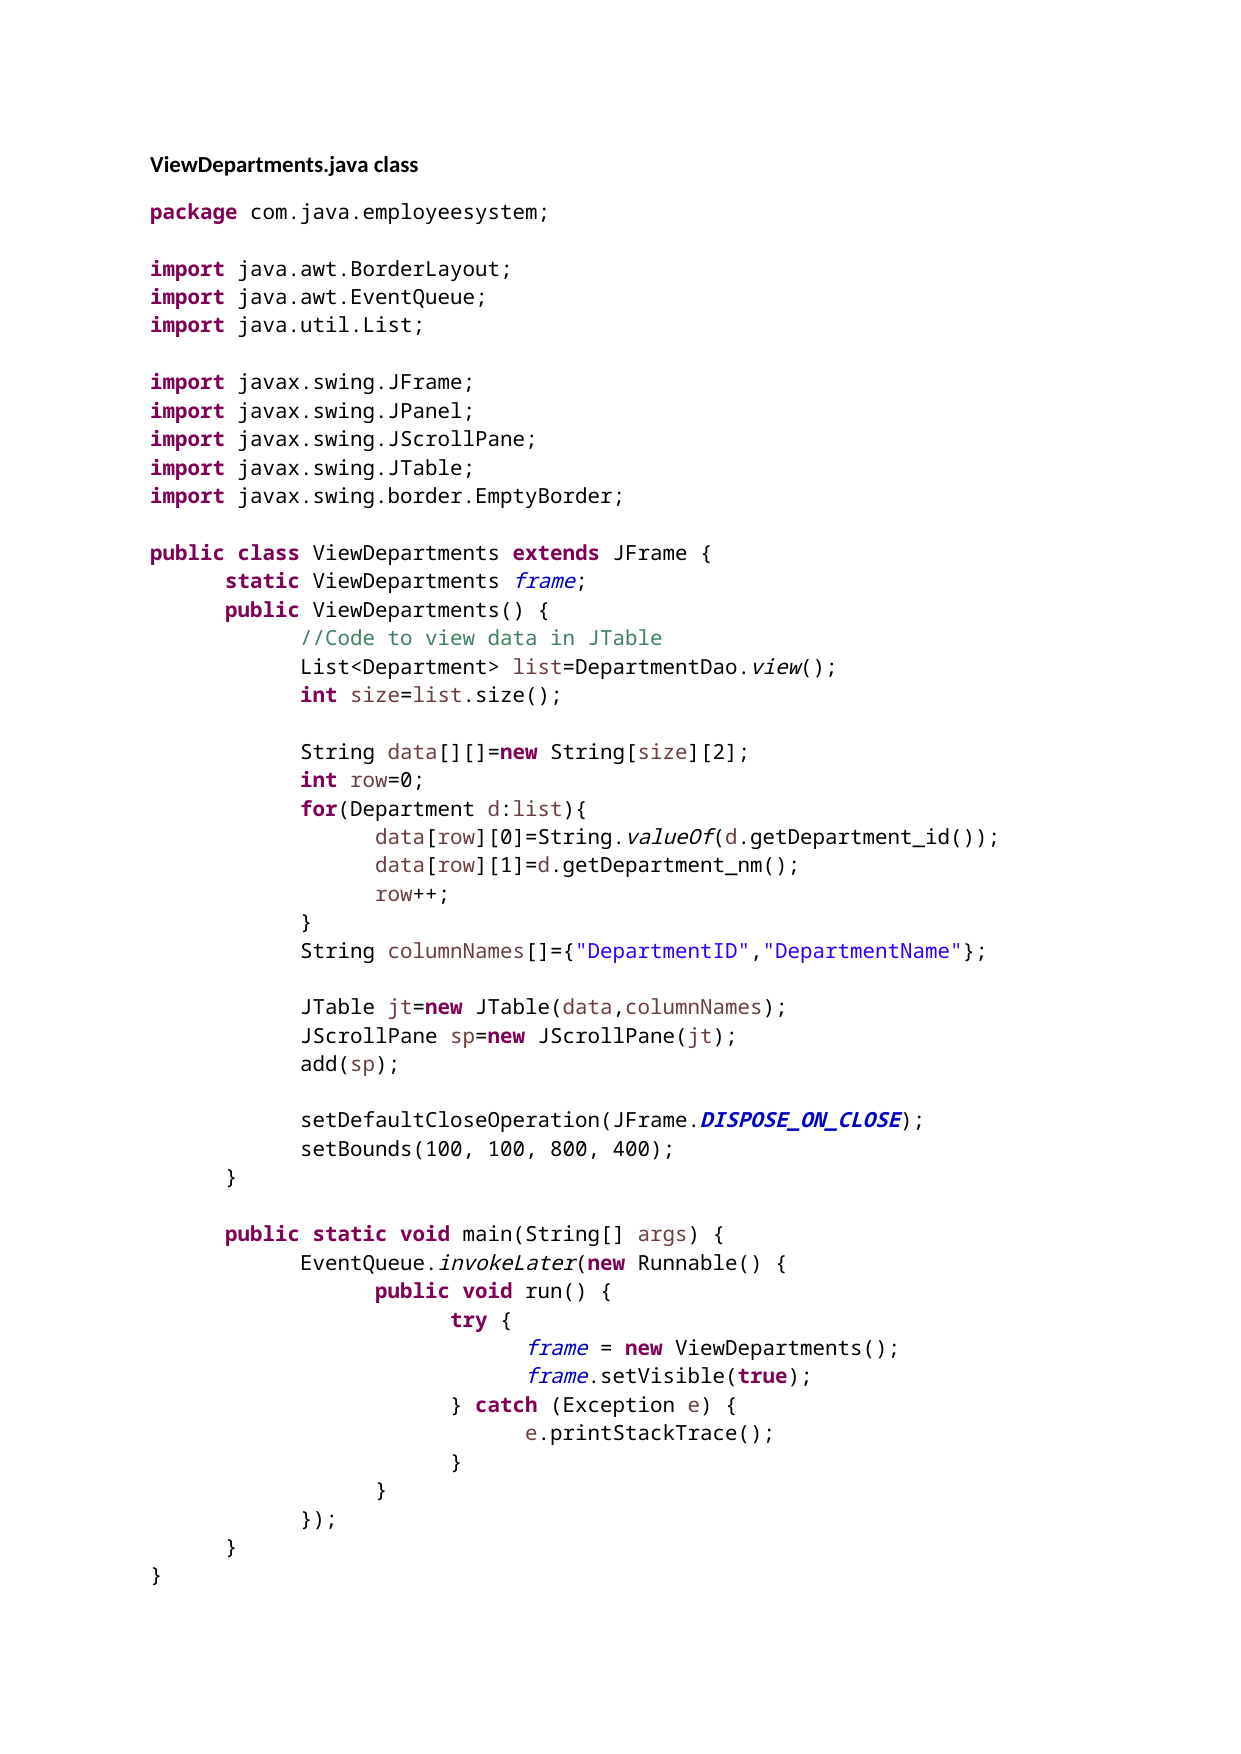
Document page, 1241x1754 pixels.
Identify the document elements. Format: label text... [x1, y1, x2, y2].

text } [150, 1475, 1090, 1504]
text data[row][1]=d.getDepartment_nm(); [150, 851, 1090, 879]
text import javax.swing.JScrollPane; [150, 424, 1090, 453]
text import javax.swing.JFrame; [150, 367, 1090, 396]
text //Code to view data in JTable [150, 623, 1090, 652]
text List<Department> list=DepartmentDao.view(); [150, 652, 1090, 680]
text add(sp); [150, 1049, 1090, 1078]
text } [150, 1561, 1090, 1589]
text package com.java.employeesystem; [150, 197, 1090, 225]
text frame = new ViewDepartments(); [150, 1333, 1090, 1362]
text } [150, 1447, 1090, 1475]
text public class ViewDepartments extends JFrame { [150, 538, 1090, 567]
text String columnNames[]={"DepartmentID","DepartmentName"}; [150, 936, 1090, 964]
text } catch (Exception e) { [150, 1390, 1090, 1418]
text public void run() { [150, 1276, 1090, 1305]
text e.printStackTrace(); [150, 1418, 1090, 1447]
text import javax.swing.border.EmptyBorder; [150, 481, 1090, 510]
text ViewDepartments.java class [150, 150, 1090, 178]
text EventQueue.invokeLater(new Runnable() { [150, 1248, 1090, 1276]
text try { [150, 1305, 1090, 1333]
text } [150, 1532, 1090, 1561]
text int size=list.size(); [150, 680, 1090, 709]
text import java.awt.EventQueue; [150, 282, 1090, 311]
text frame.setVisible(true); [150, 1362, 1090, 1390]
text for(Department d:list){ [150, 794, 1090, 822]
text public ViewDepartments() { [150, 595, 1090, 623]
text setBounds(100, 100, 800, 400); [150, 1134, 1090, 1162]
text setDefaultCloseOperation(JFrame.DISPOSE_ON_CLOSE); [150, 1106, 1090, 1134]
text JTable jt=new JTable(data,columnNames); [150, 992, 1090, 1021]
text import java.awt.BorderLayout; [150, 254, 1090, 282]
text }); [150, 1504, 1090, 1532]
text String data[][]=new String[size][2]; [150, 737, 1090, 765]
text import java.util.List; [150, 311, 1090, 339]
text public static void main(String[] args) { [150, 1219, 1090, 1248]
text import javax.swing.JPanel; [150, 396, 1090, 424]
text row++; [150, 879, 1090, 907]
text JScrollPane sp=new JScrollPane(jt); [150, 1021, 1090, 1049]
text } [150, 907, 1090, 936]
text } [150, 1162, 1090, 1191]
text data[row][0]=String.valueOf(d.getDepartment_id()); [150, 822, 1090, 851]
text static ViewDepartments frame; [150, 567, 1090, 595]
text int row=0; [150, 765, 1090, 794]
text import javax.swing.JTable; [150, 453, 1090, 481]
